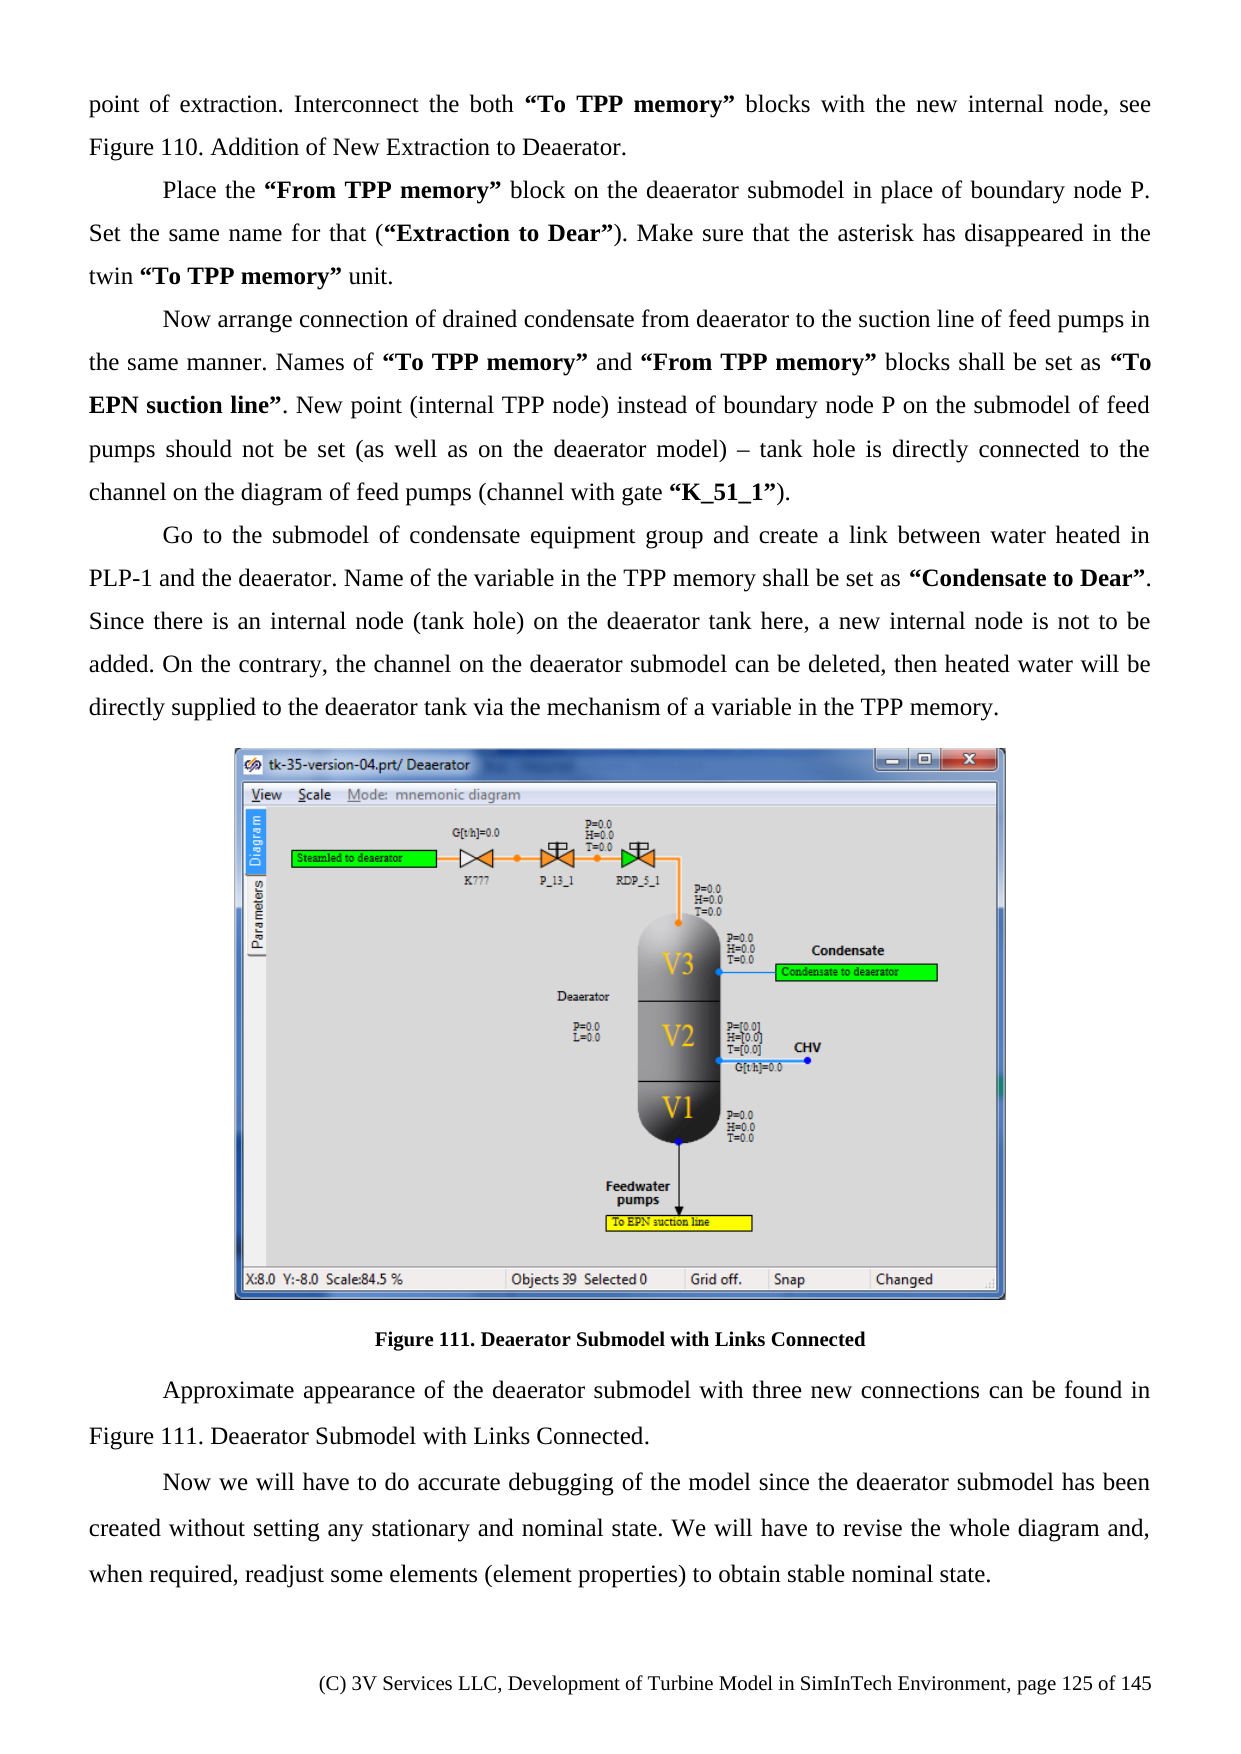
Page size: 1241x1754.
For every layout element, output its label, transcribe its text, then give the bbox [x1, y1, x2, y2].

picture [234, 748, 1006, 1300]
text Go to the submodel of condensate equipment group and create a link between water heated in PLP-1 and the deaerator. Name of the variable in the TPP memory shall be set as “Condensate to Dear”. Since there is an internal node (tank hole) on the deaerator tank here, a new internal node is not to be added. On the contrary, the channel on the deaerator submodel can be deleted, then heated water will be directly supplied to the deaerator tank via the mechanism of a variable in the TPP memory. [89, 520, 1152, 721]
text Place the “From TPP memory” block on the deaerator submodel in place of boundary node P. Set the same name for that (“Extraction to Dear”). Make sure that the asterisk has disappeared in the twin “To TPP memory” unit. [89, 175, 1152, 290]
text Now arrange connection of drained condensate from deaerator to the suction line of feed pumps in the same manner. Names of “To TPP memory” and “From TPP memory” blocks shall be set as “To EPN suction line”. New point (internal TPP node) instead of boundary node P on the submodel of feed pumps should not be set (as well as on the deaerator model) – tank hole is directly connected to the channel on the diagram of feed pumps (channel with gate “K_51_1”). [89, 304, 1152, 506]
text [89, 89, 1152, 161]
text Now we will have to do accurate debugging of the model since the deaerator submodel has been created without setting any stationary and nominal state. We will have to revise the whole diagram and, when required, readjust some elements (element properties) to obtain stable nominal state. [89, 1467, 1152, 1587]
